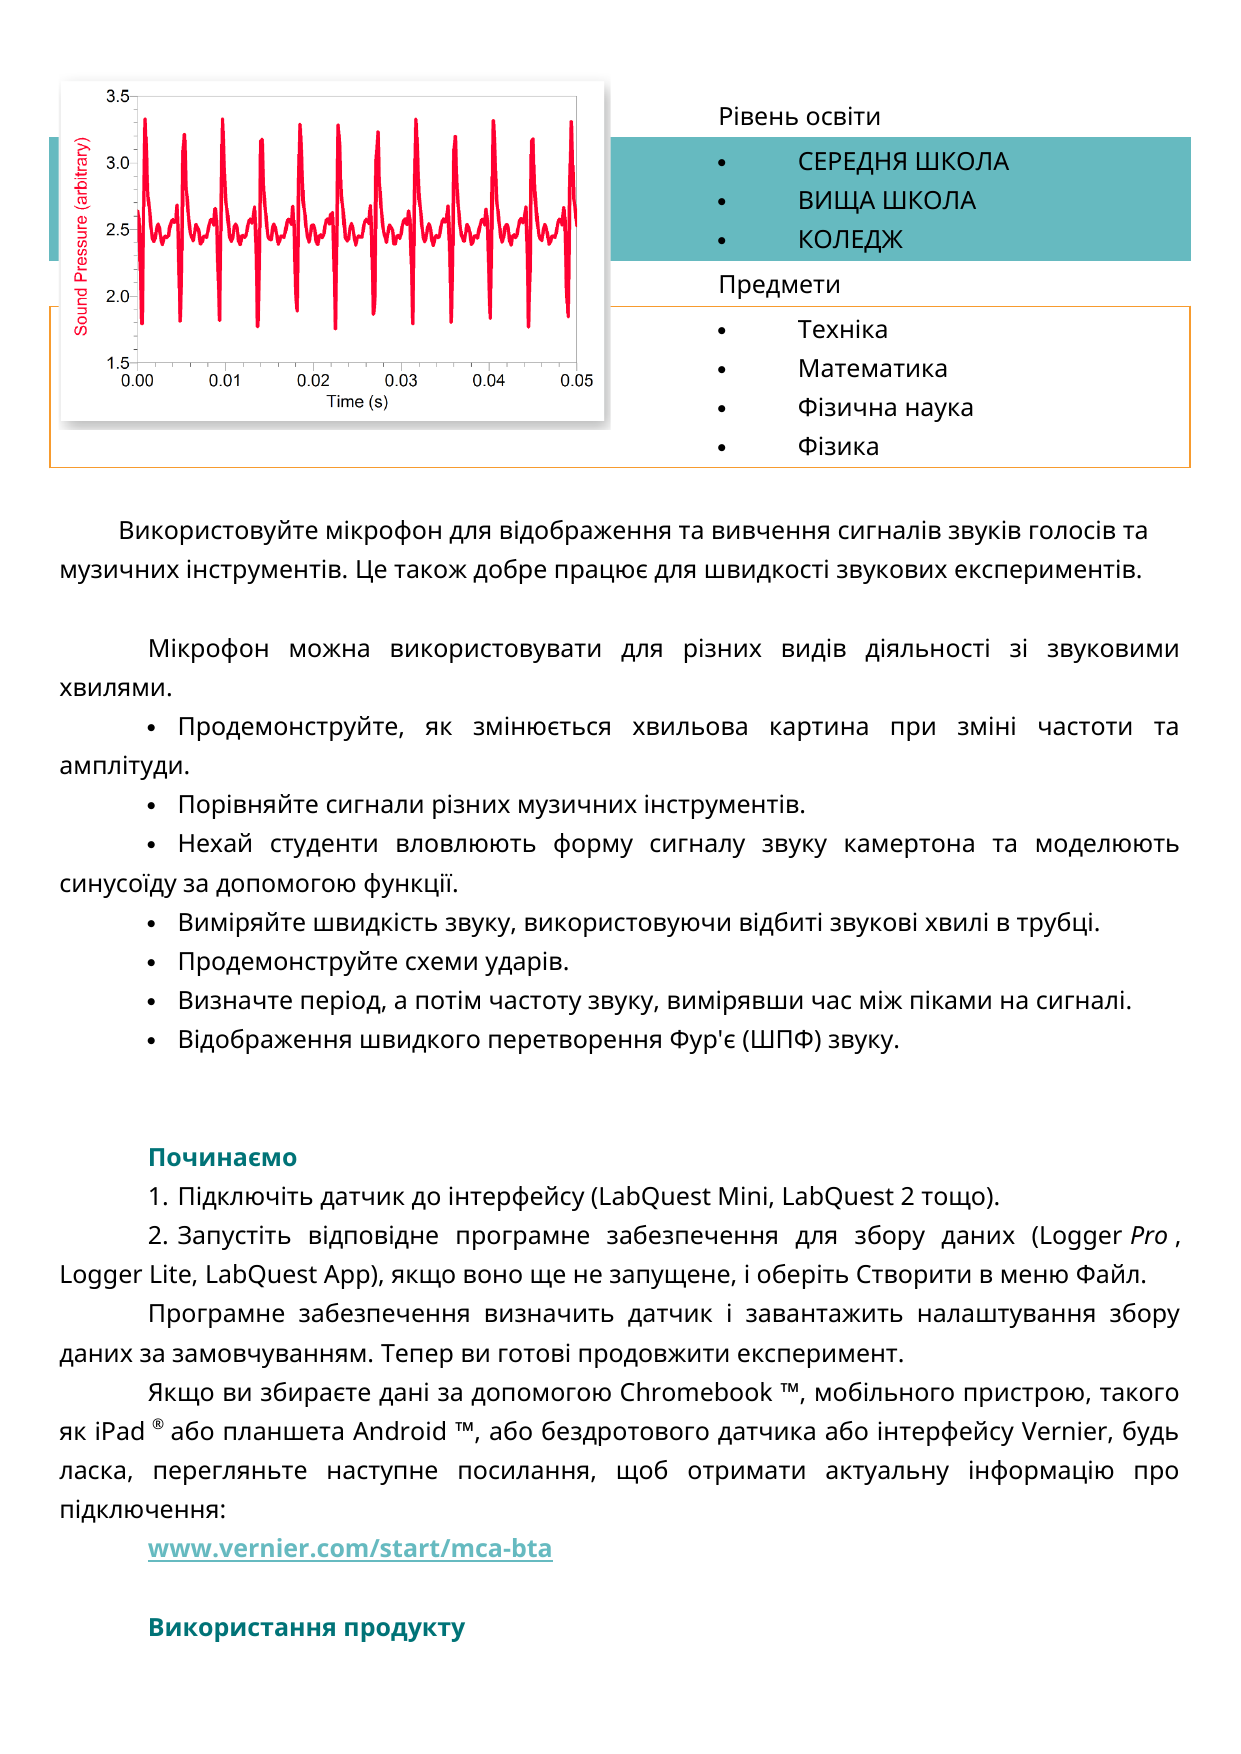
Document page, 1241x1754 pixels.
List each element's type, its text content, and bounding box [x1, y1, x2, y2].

list Нехай студенти вловлюють форму сигналу звуку камертона та моделюють синусоїду за допомогою функції. [59, 826, 1181, 899]
list Відображення швидкого перетворення Фур'є (ШПФ) звуку. [59, 1022, 1181, 1056]
subtitle Починаємо [59, 1139, 1181, 1173]
list Порівняйте сигнали різних музичних інструментів. [59, 787, 1181, 821]
subtitle Використання продукту [59, 1609, 1181, 1643]
list Продемонструйте схеми ударів. [59, 944, 1181, 978]
list ВИЩА ШКОЛА [613, 177, 1189, 216]
list Підключіть датчик до інтерфейсу (LabQuest Mini, LabQuest 2 тощо). [59, 1179, 1181, 1213]
list Фізика [51, 423, 1189, 467]
list Визначте період, а потім частоту звуку, вимірявши час між піками на сигналі. [59, 983, 1181, 1017]
list СЕРЕДНЯ ШКОЛА [613, 139, 1189, 177]
list Математика [613, 345, 1189, 384]
list Техніка [613, 307, 1189, 345]
list Виміряйте швидкість звуку, використовуючи відбиті звукові хвилі в трубці. [59, 904, 1181, 938]
picture [57, 72, 613, 433]
text Якщо ви збираєте дані за допомогою Chromebook ™, мобільного пристрою, такого як iPad ® або планшета Android ™, або бездротового датчика або інтерфейсу Vernier, будь ласка, перегляньте наступне посилання, щоб отримати актуальну інформацію про підключення: [59, 1374, 1181, 1526]
text Мікрофон можна використовувати для різних видів діяльності зі звуковими хвилями. [59, 630, 1181, 703]
list Продемонструйте, як змінюється хвильова картина при зміні частоти та амплітуди. [59, 709, 1181, 782]
text Використовуйте мікрофон для відображення та вивчення сигналів звуків голосів та музичних інструментів. Це також добре працює для швидкості звукових експериментів. [59, 513, 1181, 586]
list Фізична наука [613, 384, 1189, 423]
list КОЛЕДЖ [613, 216, 1189, 260]
text www.vernier.com/start/mca-bta [59, 1531, 1181, 1565]
list Запустіть відповідне програмне забезпечення для збору даних (Logger Pro , Logger Lite, LabQuest App), якщо воно ще не запущене, і оберіть Створити в меню Файл. [59, 1218, 1181, 1291]
subtitle Рівень освіти [613, 98, 1181, 132]
text Програмне забезпечення визначить датчик і завантажить налаштування збору даних за замовчуванням. Тепер ви готові продовжити експеримент. [59, 1296, 1181, 1369]
subtitle Предмети [613, 266, 1181, 300]
